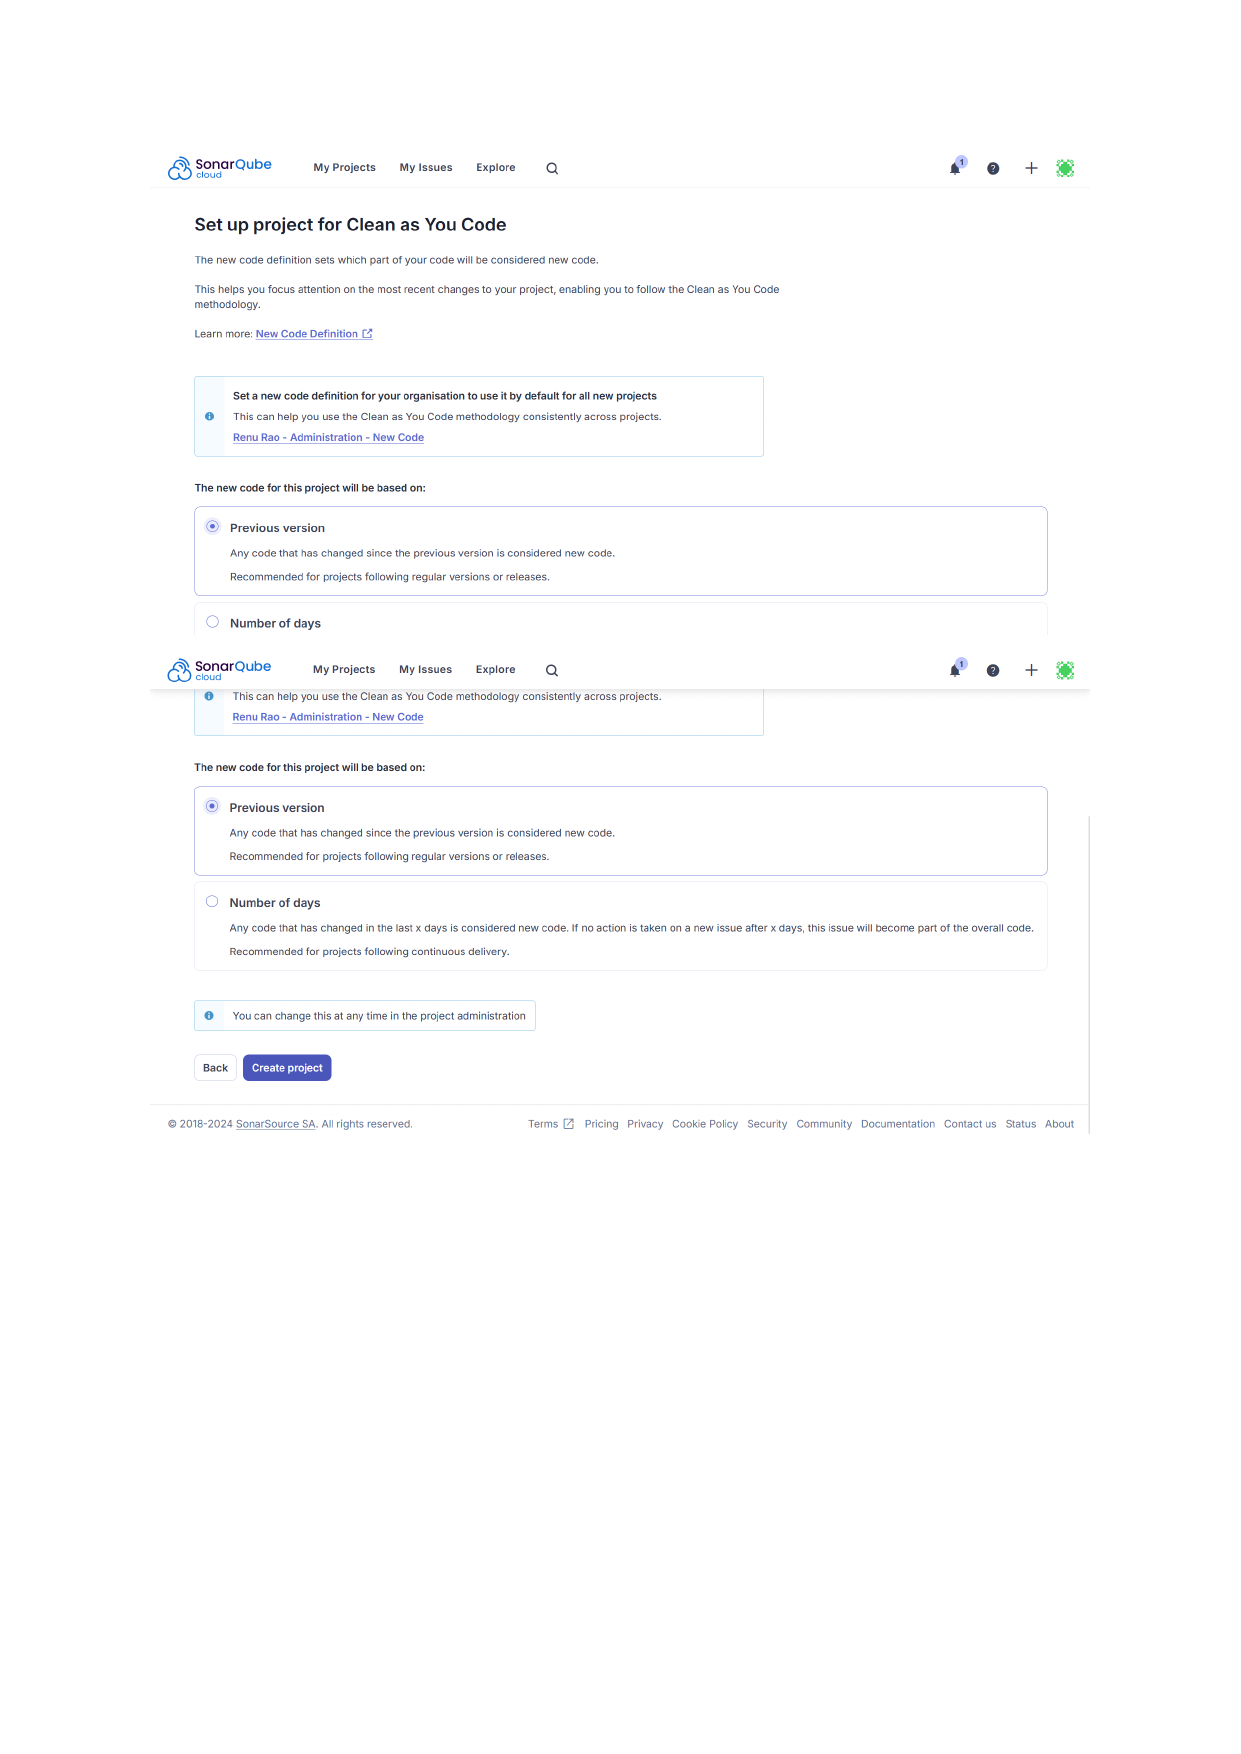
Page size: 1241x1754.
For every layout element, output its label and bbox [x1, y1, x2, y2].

picture [150, 150, 1091, 635]
picture [150, 653, 1091, 1142]
